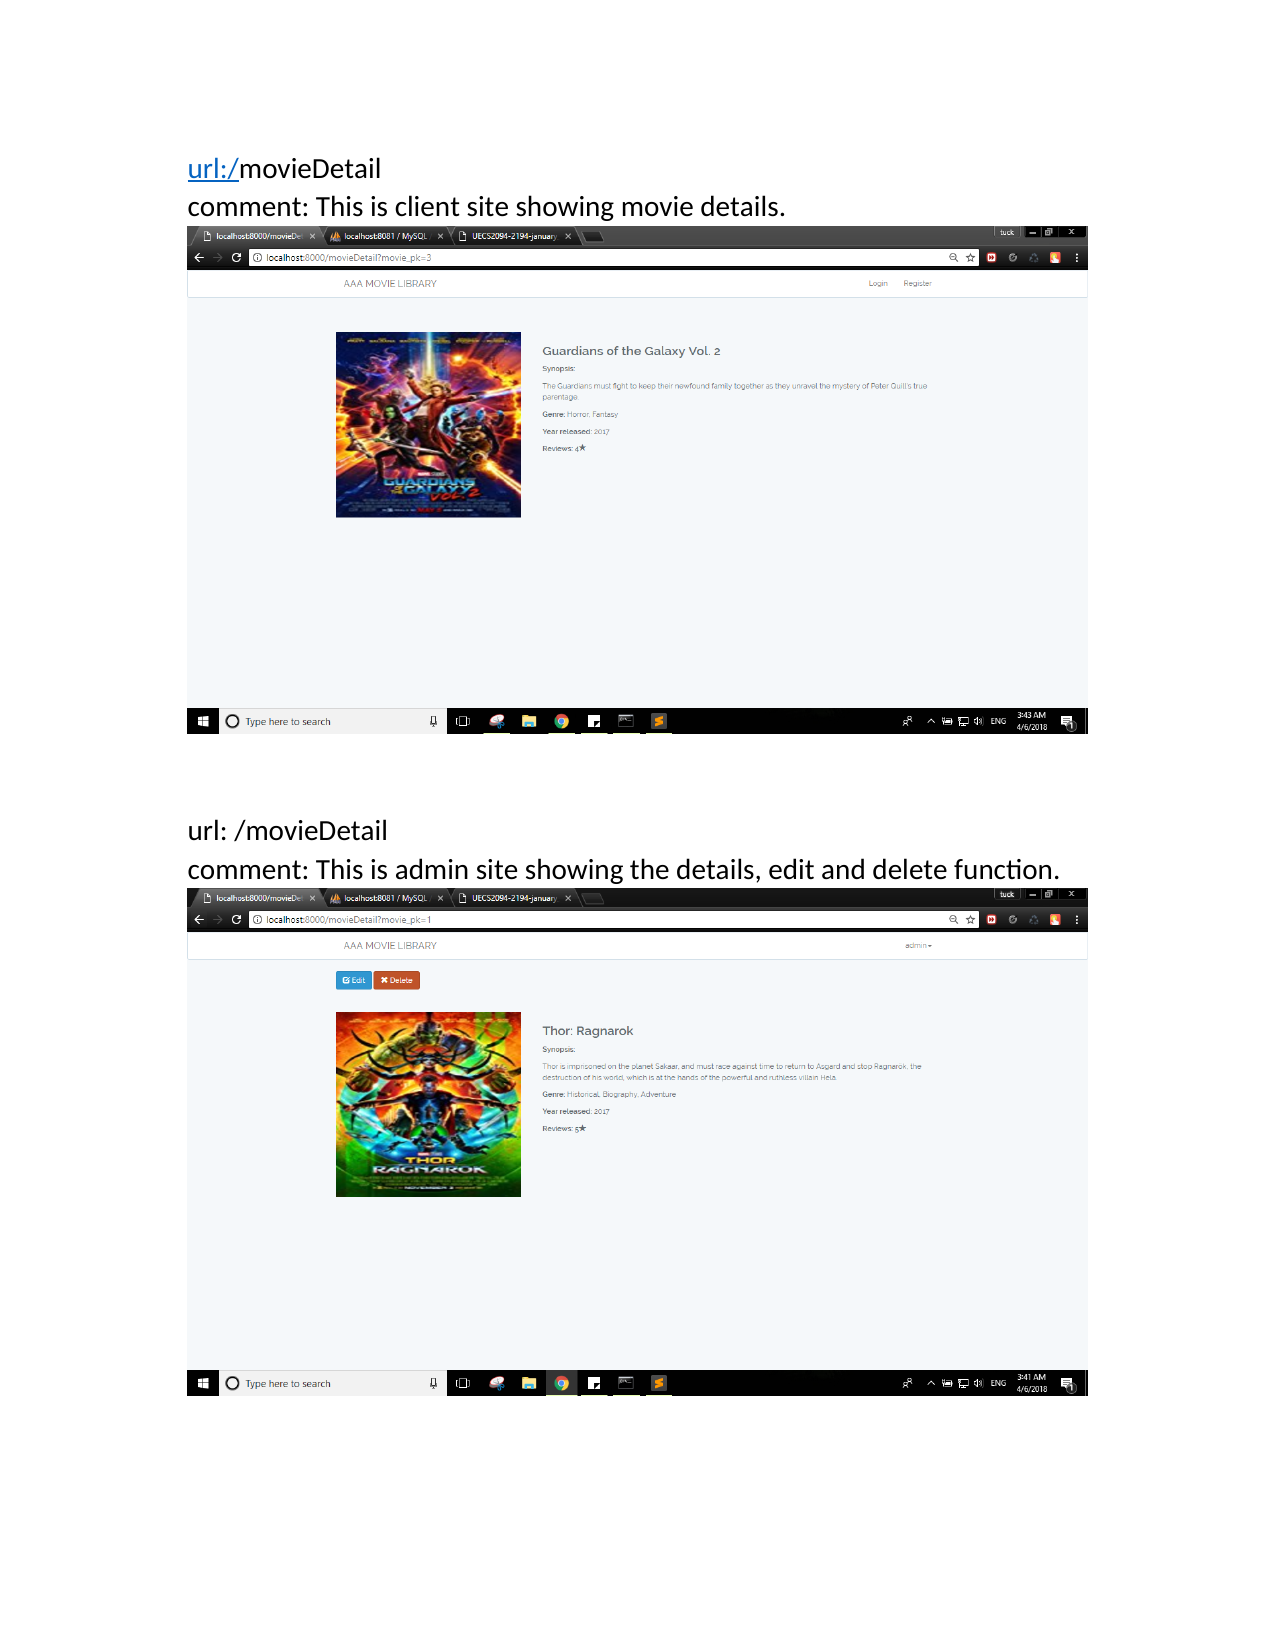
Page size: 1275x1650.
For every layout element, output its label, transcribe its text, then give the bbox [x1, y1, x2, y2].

text comment: This is admin site showing the details, edit and delete function. [187, 851, 1087, 888]
text url:/movieDetail [187, 150, 1087, 186]
picture [187, 888, 1088, 1396]
text comment: This is client site showing movie details. [187, 188, 1087, 226]
text url: /movieDetail [187, 812, 1087, 848]
picture [187, 226, 1088, 734]
